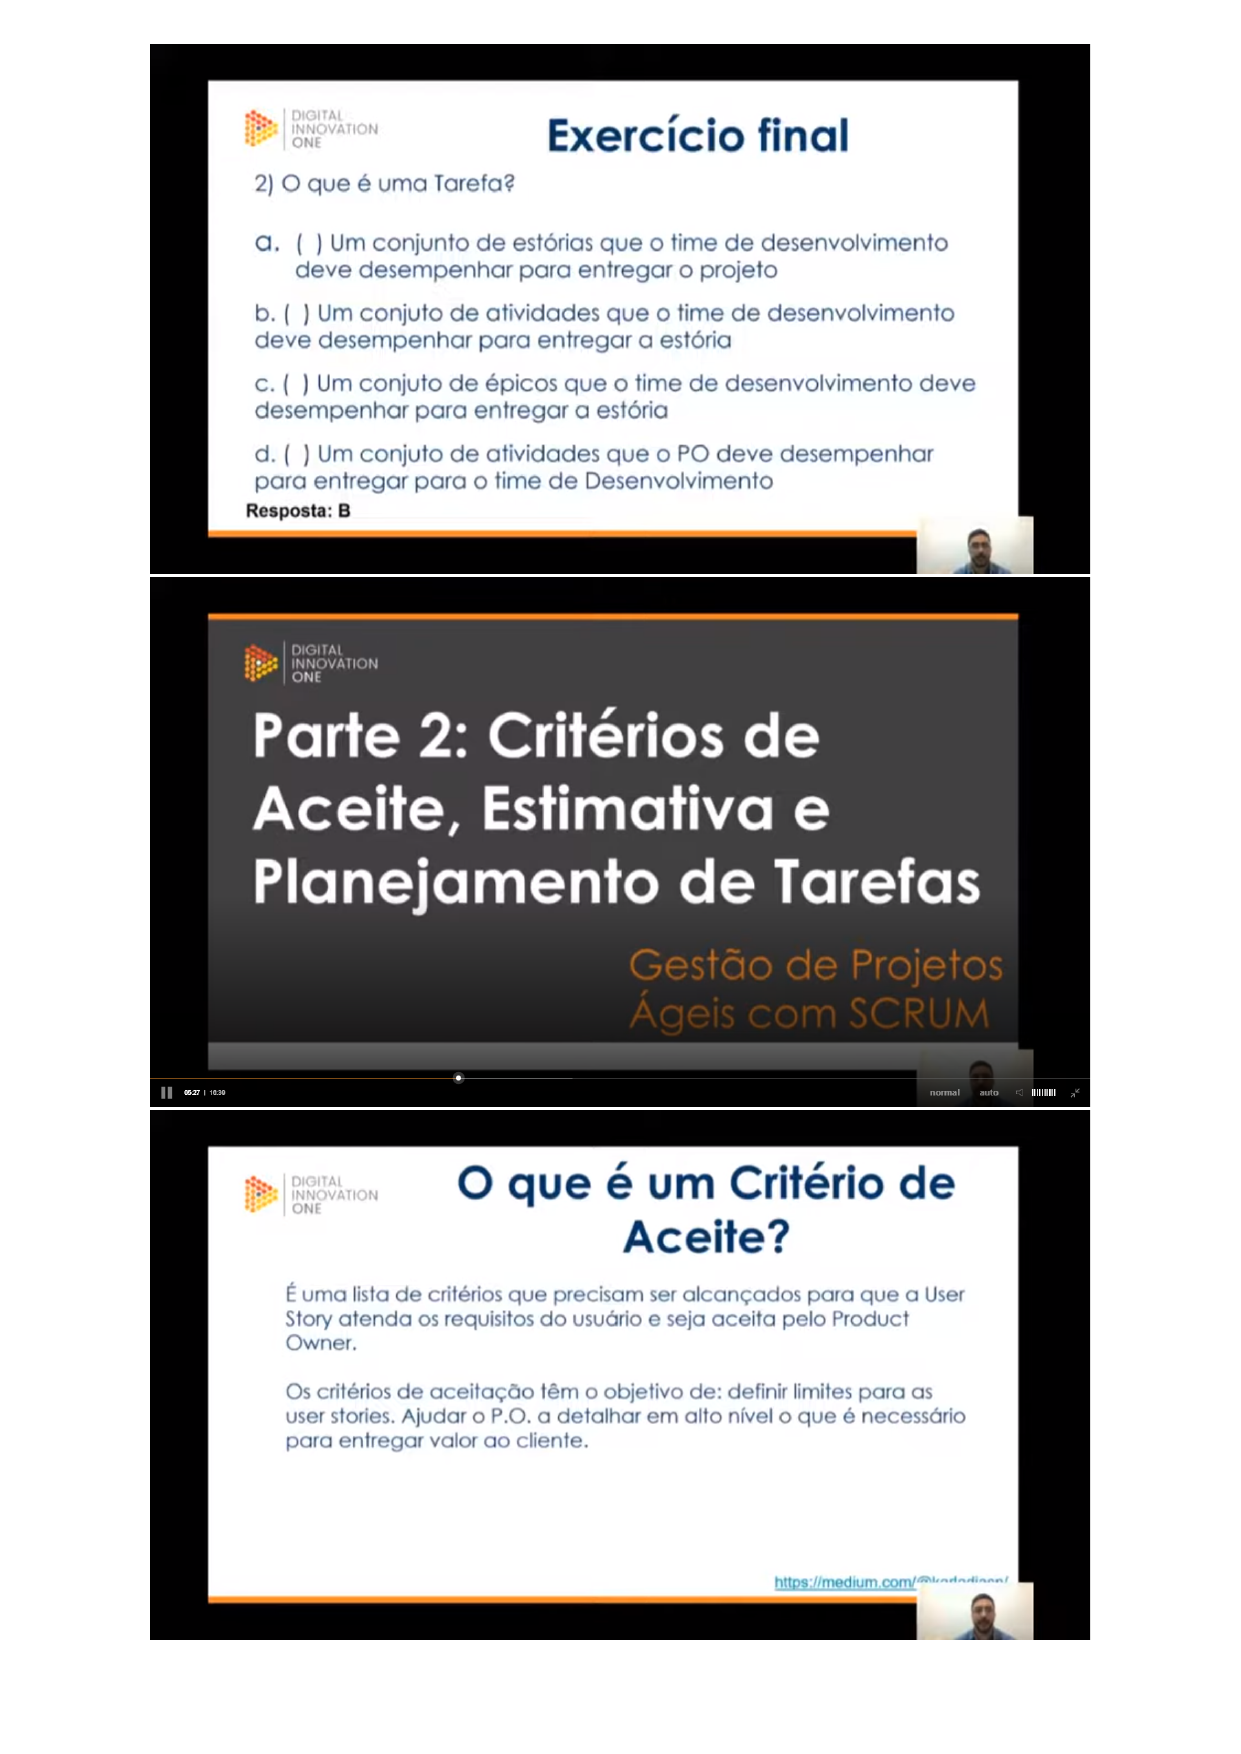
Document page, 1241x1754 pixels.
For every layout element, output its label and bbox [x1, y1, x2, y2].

picture [150, 577, 1091, 1107]
picture [150, 44, 1091, 574]
picture [150, 1110, 1091, 1640]
